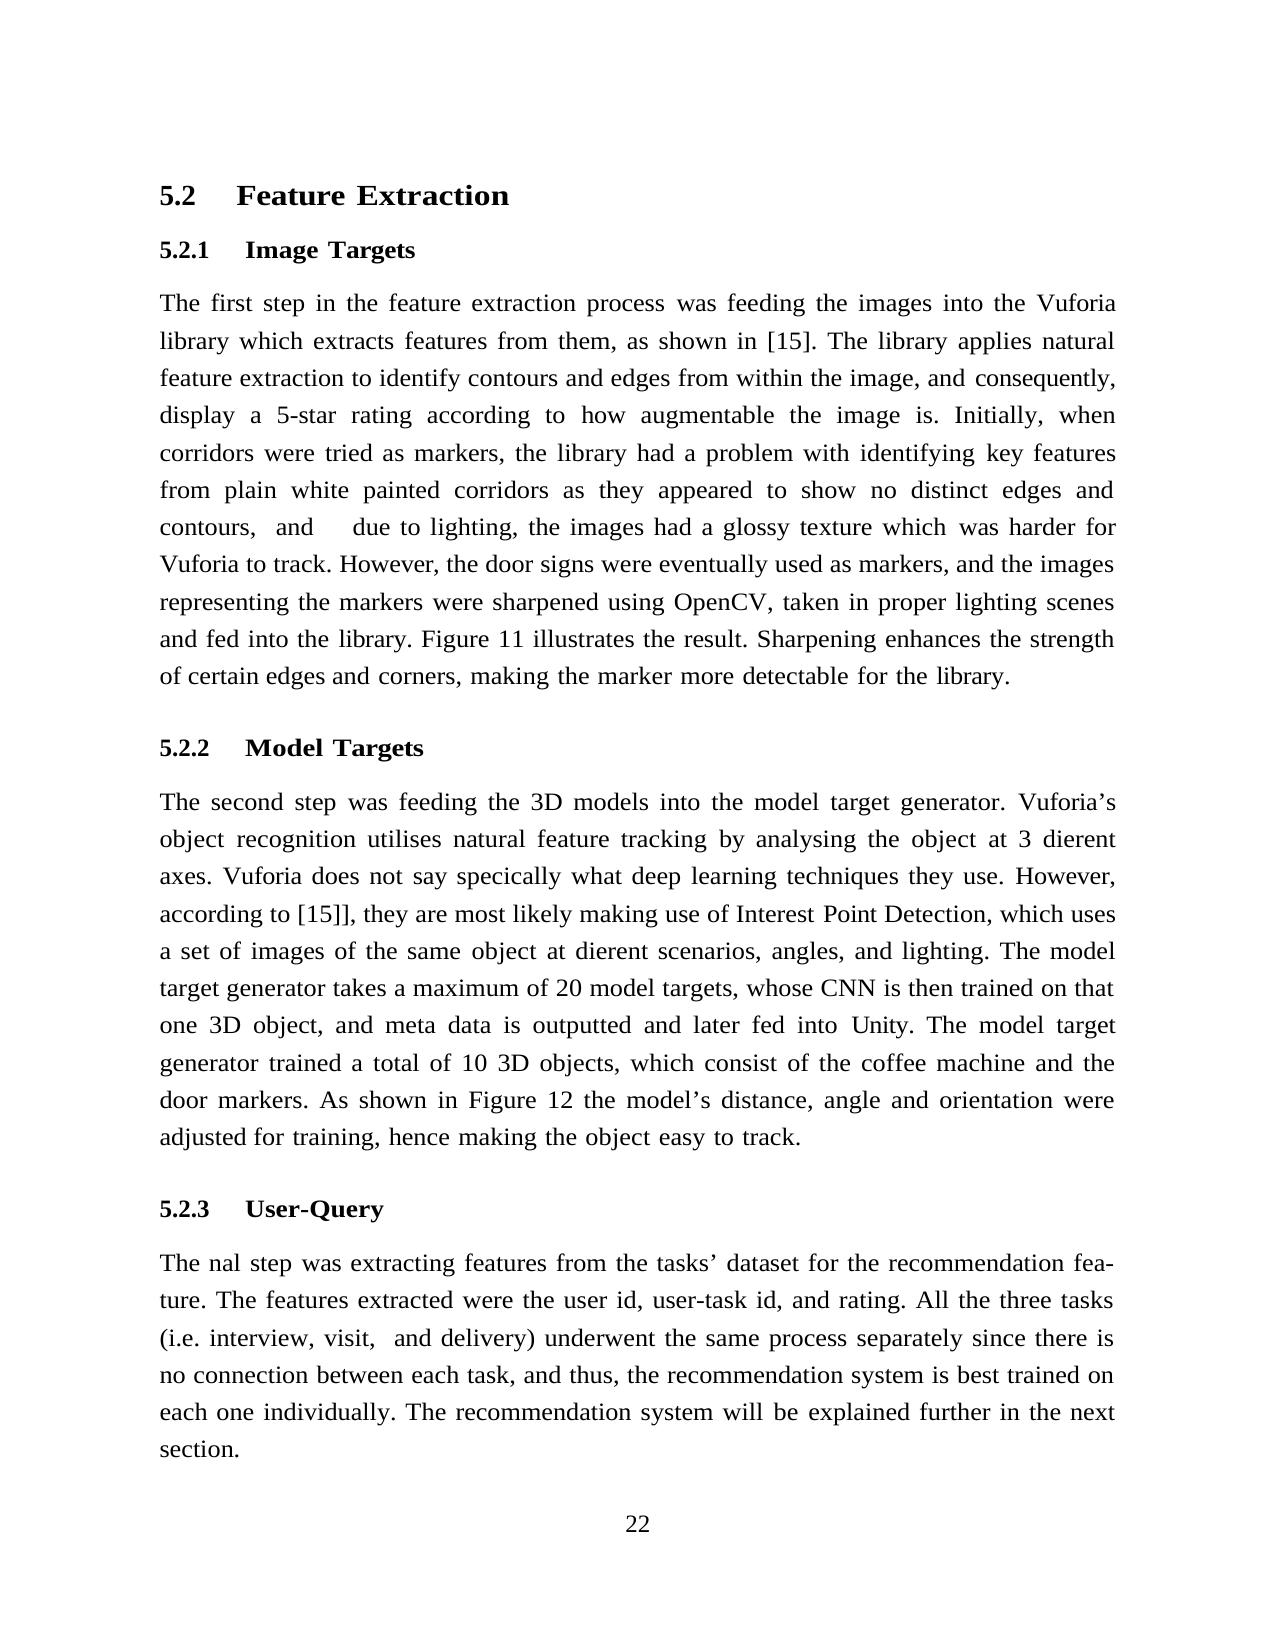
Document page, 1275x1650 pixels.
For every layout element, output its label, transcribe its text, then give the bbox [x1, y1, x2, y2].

list Model Targets [159, 733, 1275, 762]
text The nal step was extracting features from the tasks’ dataset for the recommendation fea- ture. The features extracted were the user id, user-task id, and rating. All the three tasks (i.e. interview, visit, and delivery) underwent the same process separately since there is no connection between each task, and thus, the recommendation system is best trained on each one individually. The recommendation system will be explained further in the next section. [159, 1248, 1116, 1463]
list Image Targets [159, 235, 1275, 264]
text The second step was feeding the 3D models into the model target generator. Vuforia’s object recognition utilises natural feature tracking by analysing the object at 3 dierent axes. Vuforia does not say specically what deep learning techniques they use. However, according to [15]], they are most likely making use of Interest Point Detection, which uses a set of images of the same object at dierent scenarios, angles, and lighting. The model target generator takes a maximum of 20 model targets, whose CNN is then trained on that one 3D object, and meta data is outputted and later fed into Unity. The model target generator trained a total of 10 3D objects, which consist of the coffee machine and the door markers. As shown in Figure 12 the model’s distance, angle and orientation were adjusted for training, hence making the object easy to track. [159, 787, 1116, 1151]
text The first step in the feature extraction process was feeding the images into the Vuforia library which extracts features from them, as shown in [15]. The library applies natural feature extraction to identify contours and edges from within the image, and consequently, display a 5-star rating according to how augmentable the image is. Initially, when corridors were tried as markers, the library had a problem with identifying key features from plain white painted corridors as they appeared to show no distinct edges and contours, and due to lighting, the images had a glossy texture which was harder for Vuforia to track. However, the door signs were eventually used as markers, and the images representing the markers were sharpened using OpenCV, taken in proper lighting scenes and fed into the library. Figure 11 illustrates the result. Sharpening enhances the strength of certain edges and corners, making the marker more detectable for the library. [159, 288, 1116, 690]
list User-Query [159, 1194, 1275, 1223]
list Feature Extraction [159, 178, 1275, 211]
